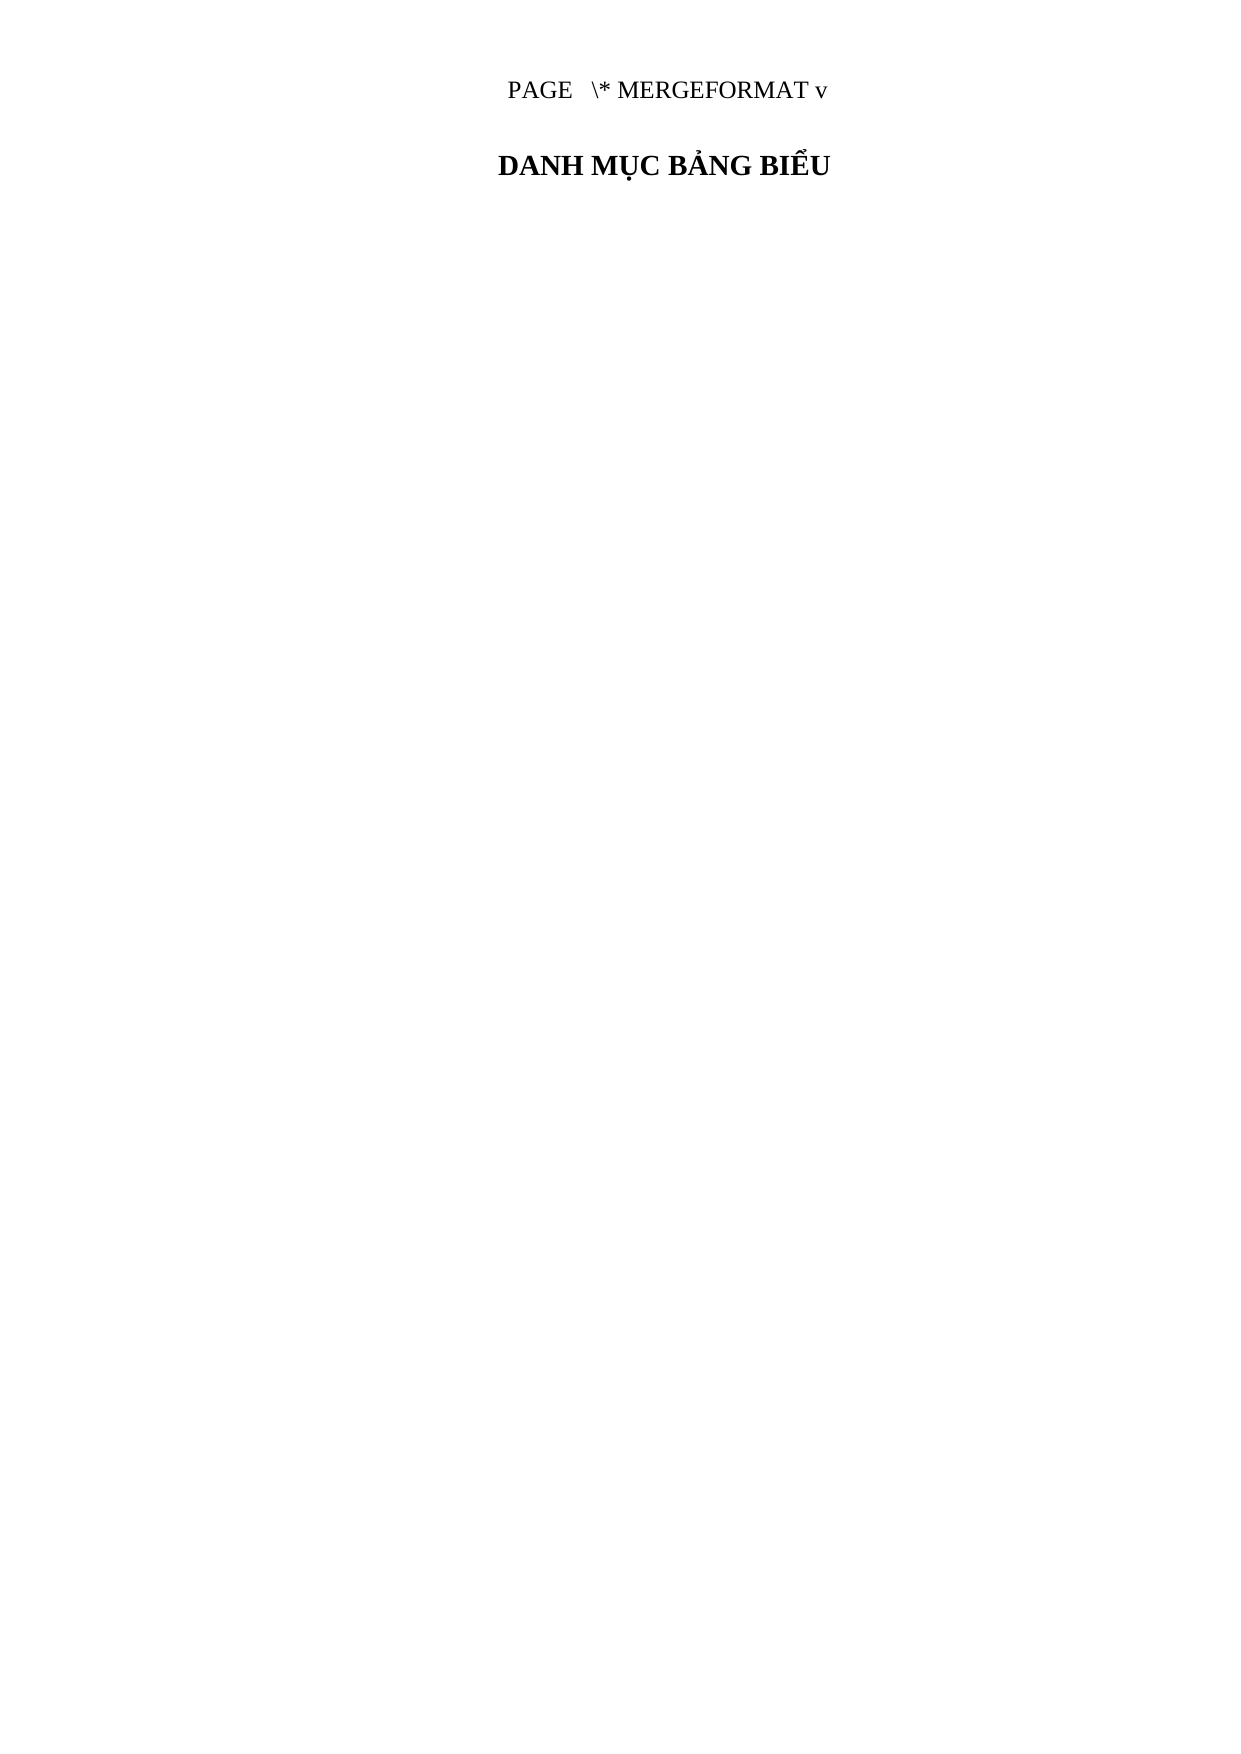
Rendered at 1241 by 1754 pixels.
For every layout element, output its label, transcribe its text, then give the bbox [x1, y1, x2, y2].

title DANH MỤC BẢNG BIỂU [207, 148, 1122, 181]
